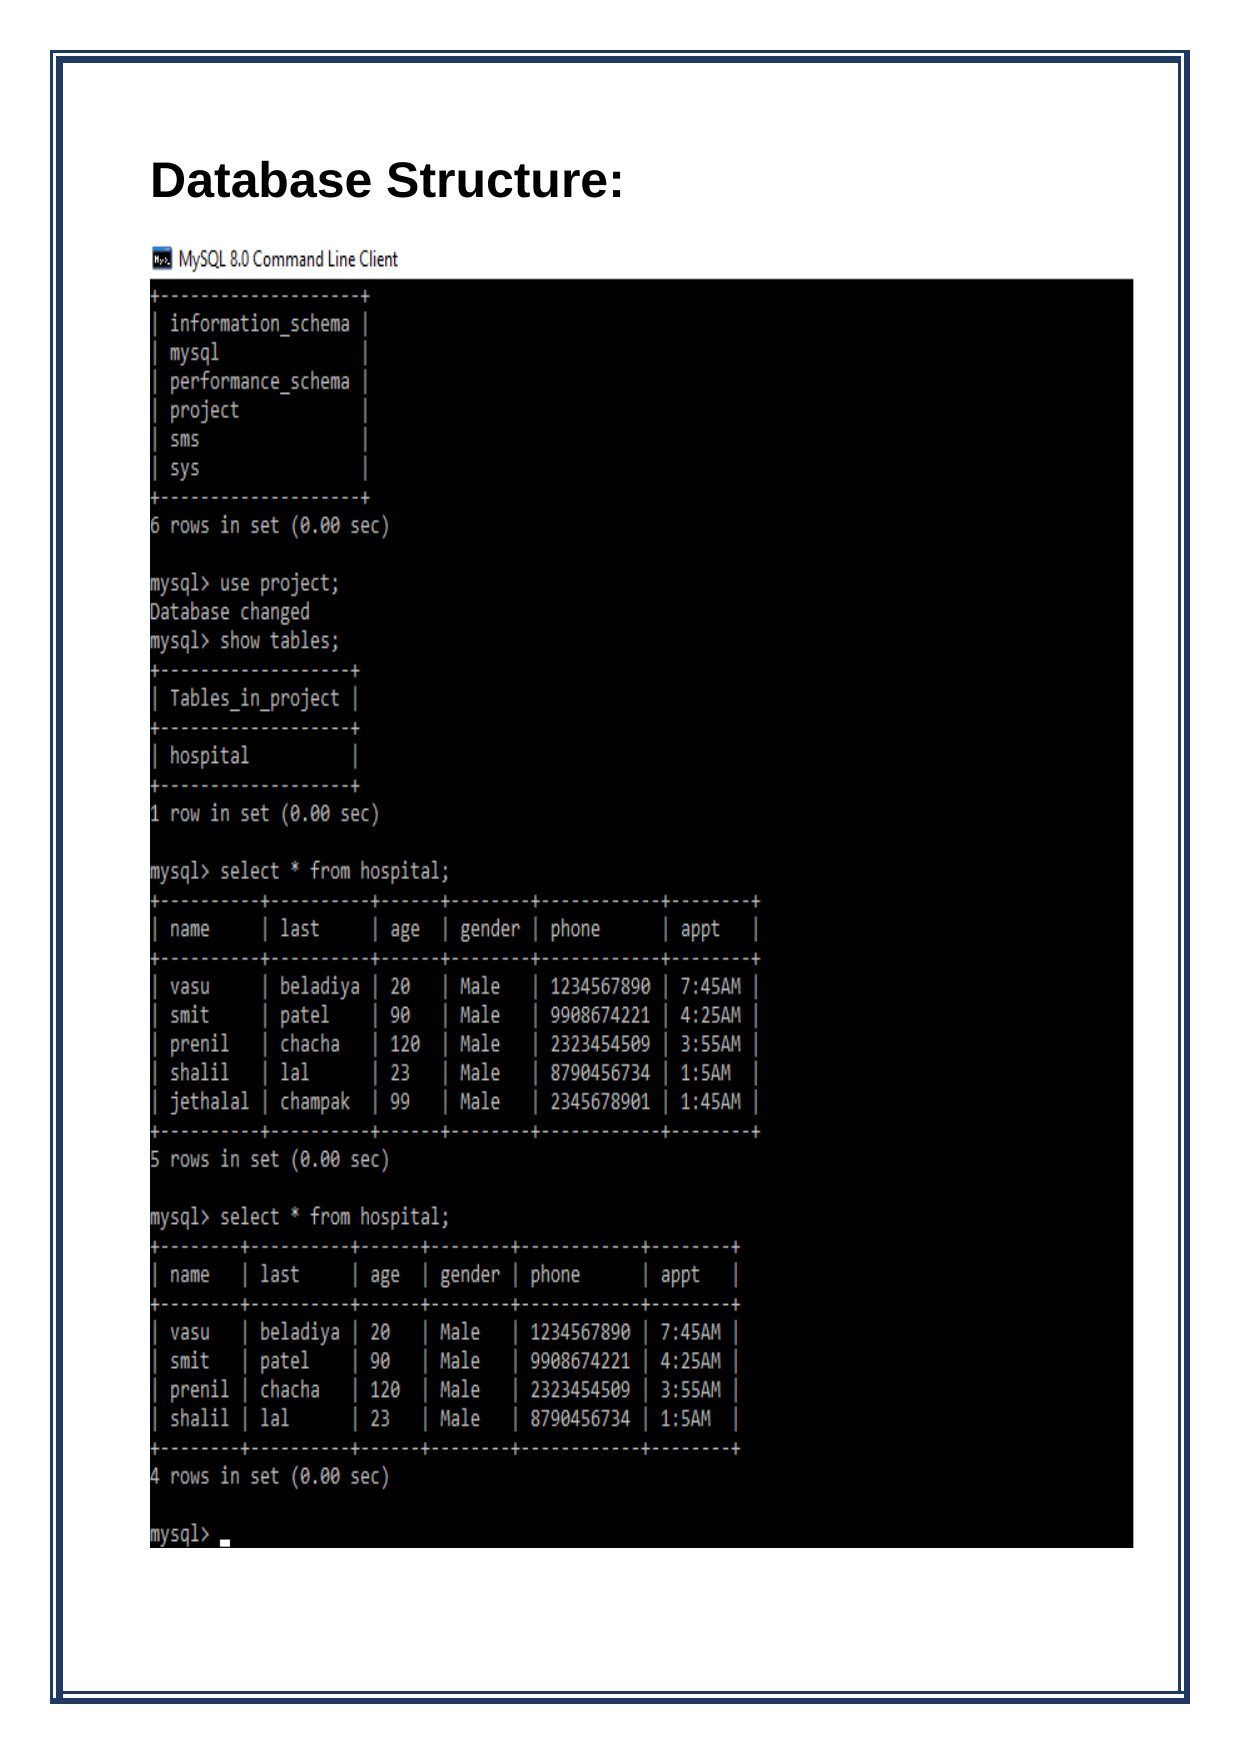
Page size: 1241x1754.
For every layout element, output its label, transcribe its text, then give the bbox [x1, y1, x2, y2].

picture [150, 238, 1134, 1548]
text Database Structure: [150, 150, 1090, 207]
